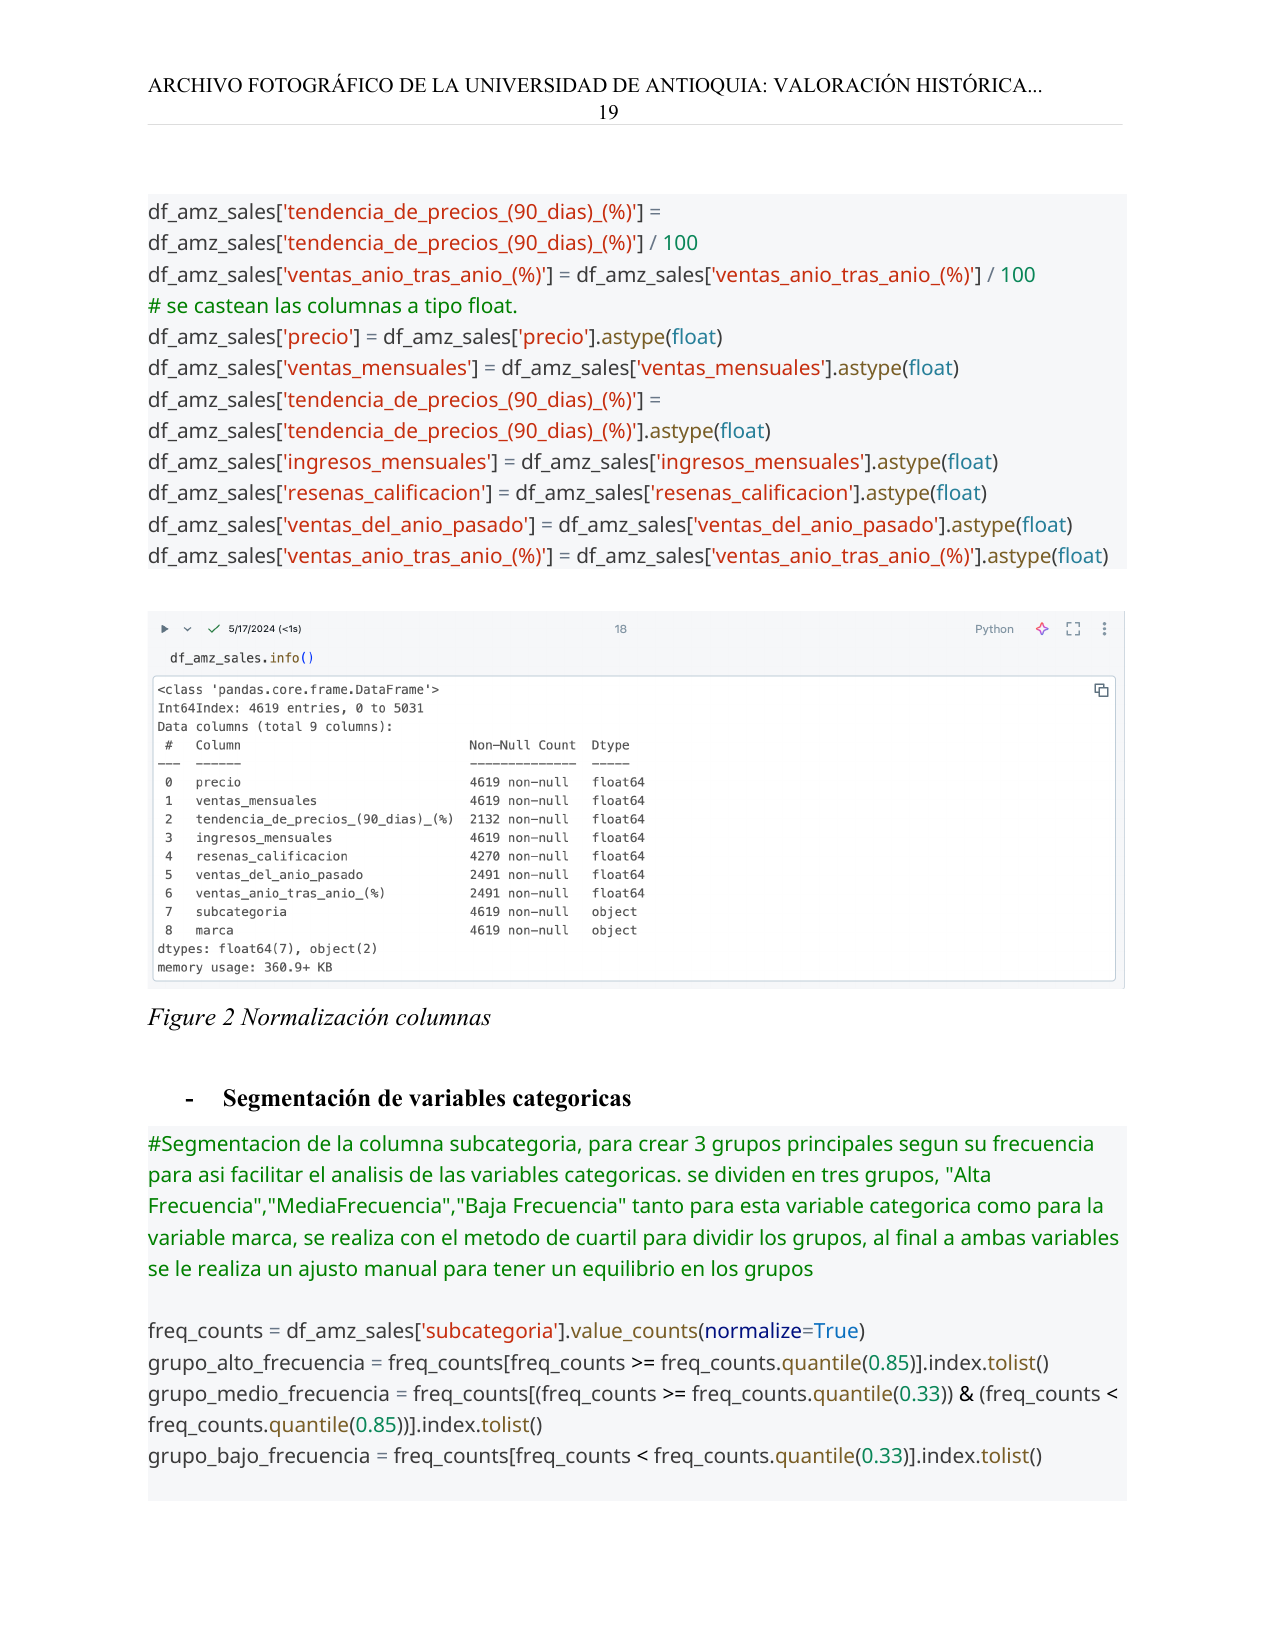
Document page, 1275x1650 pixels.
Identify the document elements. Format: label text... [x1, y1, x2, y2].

text #Segmentacion de la columna subcategoria, para crear 3 grupos principales segun su frecuencia para asi facilitar el analisis de las variables categoricas. se dividen en tres grupos, "Alta Frecuencia","MediaFrecuencia","Baja Frecuencia" tanto para esta variable categorica como para la variable marca, se realiza con el metodo de cuartil para dividir los grupos, al final a ambas variables se le realiza un ajusto manual para tener un equilibrio en los grupos [148, 1126, 1127, 1282]
picture [147, 611, 1128, 989]
text df_amz_sales['resenas_calificacion'] = df_amz_sales['resenas_calificacion'].astype(float) [148, 476, 1127, 507]
text grupo_medio_frecuencia = freq_counts[(freq_counts >= freq_counts.quantile(0.33)) & (freq_counts < freq_counts.quantile(0.85))].index.tolist() [148, 1376, 1127, 1439]
text df_amz_sales['ventas_mensuales'] = df_amz_sales['ventas_mensuales'].astype(float) [148, 351, 1127, 382]
text freq_counts = df_amz_sales['subcategoria'].value_counts(normalize=True) [148, 1314, 1127, 1345]
text df_amz_sales['precio'] = df_amz_sales['precio'].astype(float) [148, 319, 1127, 351]
text grupo_alto_frecuencia = freq_counts[freq_counts >= freq_counts.quantile(0.85)].index.tolist() [148, 1345, 1127, 1376]
text df_amz_sales['tendencia_de_precios_(90_dias)_(%)'] = df_amz_sales['tendencia_de_precios_(90_dias)_(%)'] / 100 [148, 194, 1127, 257]
text grupo_bajo_frecuencia = freq_counts[freq_counts < freq_counts.quantile(0.33)].index.tolist() [148, 1439, 1127, 1470]
text df_amz_sales['tendencia_de_precios_(90_dias)_(%)'] = df_amz_sales['tendencia_de_precios_(90_dias)_(%)'].astype(float) [148, 382, 1127, 444]
list Segmentación de variables categoricas [185, 1084, 1127, 1112]
text df_amz_sales['ventas_del_anio_pasado'] = df_amz_sales['ventas_del_anio_pasado'].astype(float) [148, 507, 1127, 538]
text df_amz_sales['ventas_anio_tras_anio_(%)'] = df_amz_sales['ventas_anio_tras_anio_(%)'] / 100 [148, 257, 1127, 288]
text df_amz_sales['ingresos_mensuales'] = df_amz_sales['ingresos_mensuales'].astype(float) [148, 444, 1127, 476]
text # se castean las columnas a tipo float. [148, 288, 1127, 319]
text df_amz_sales['ventas_anio_tras_anio_(%)'] = df_amz_sales['ventas_anio_tras_anio_(%)'].astype(float) [148, 538, 1127, 569]
text Figure 2 Normalización columnas [148, 1003, 1127, 1031]
